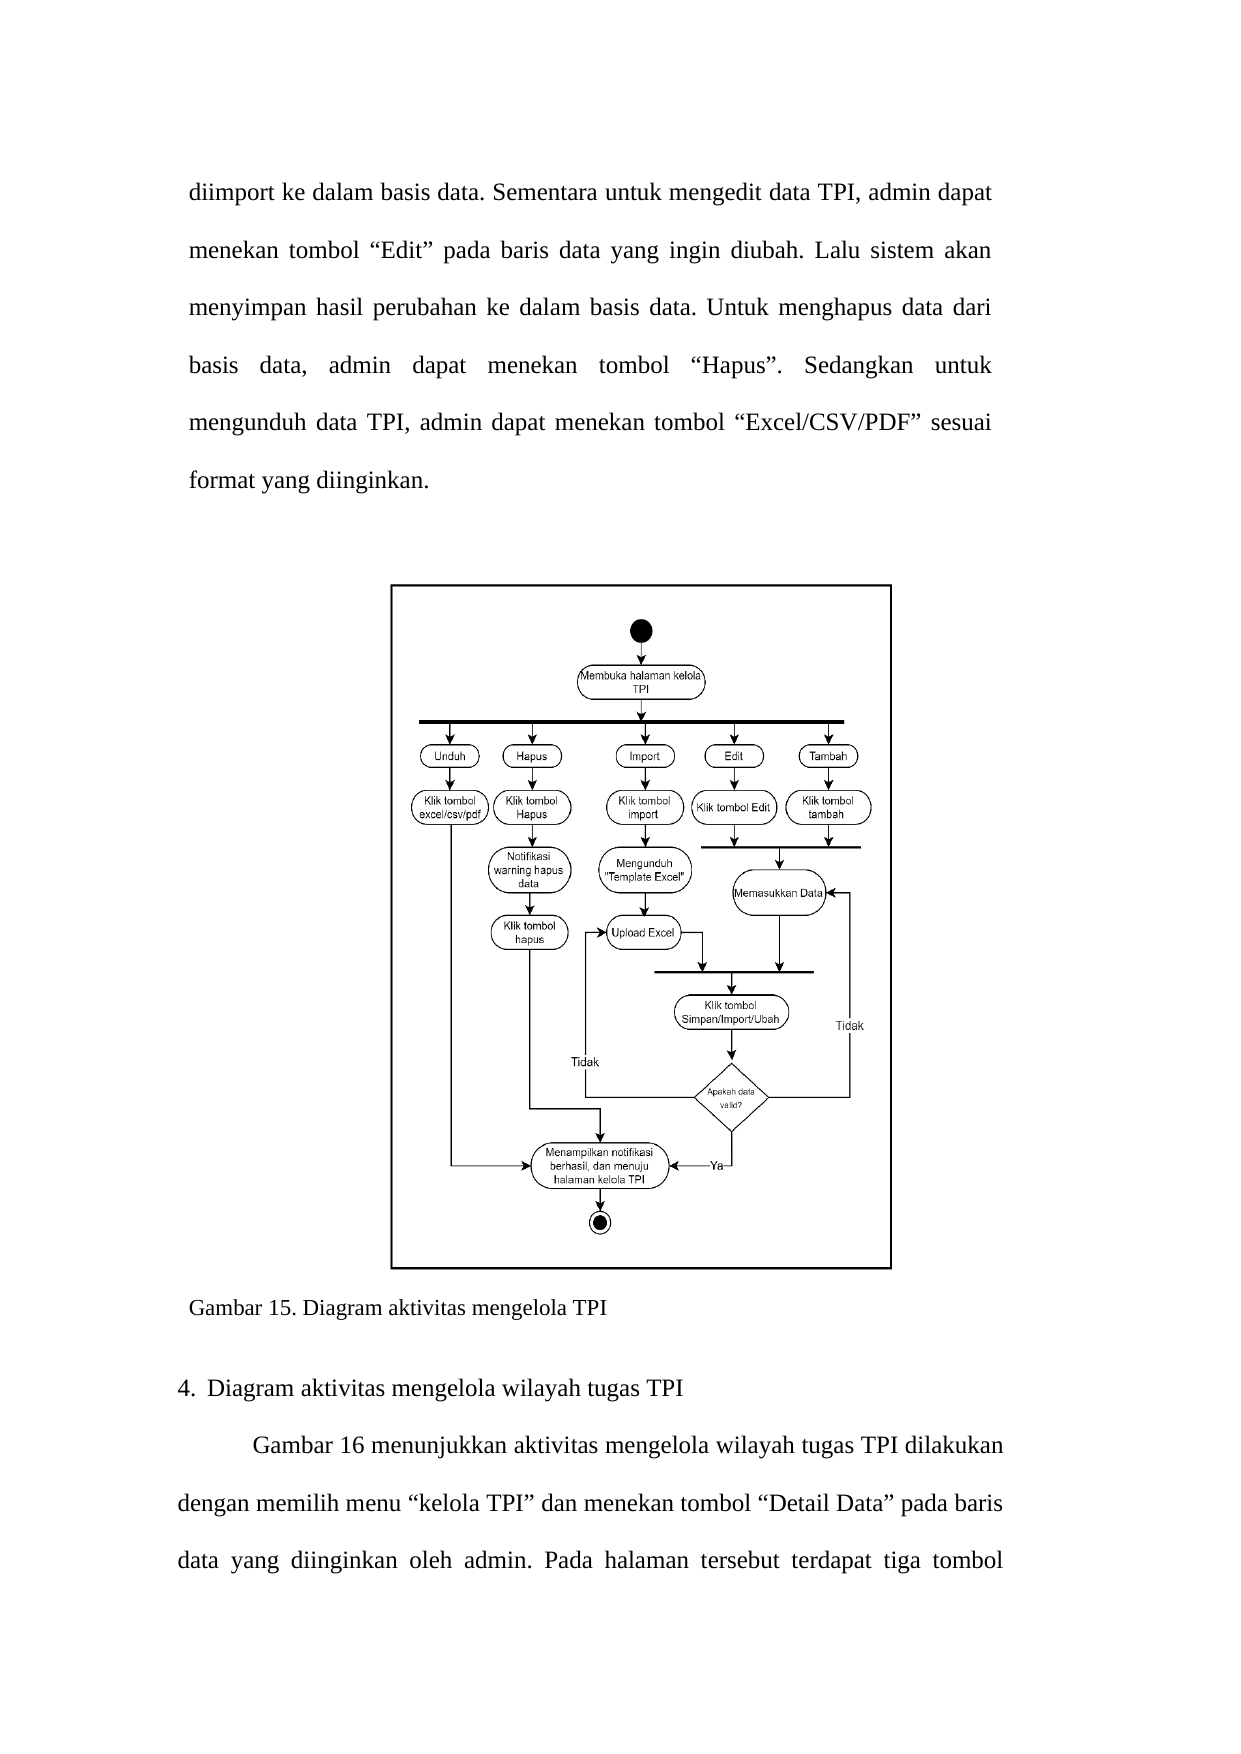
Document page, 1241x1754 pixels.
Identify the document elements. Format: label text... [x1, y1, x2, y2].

picture [380, 572, 904, 1281]
list Diagram aktivitas mengelola wilayah tugas TPI [177, 1373, 1004, 1402]
table_cell Gambar 15. Diagram aktivitas mengelola TPI [177, 1294, 1004, 1373]
